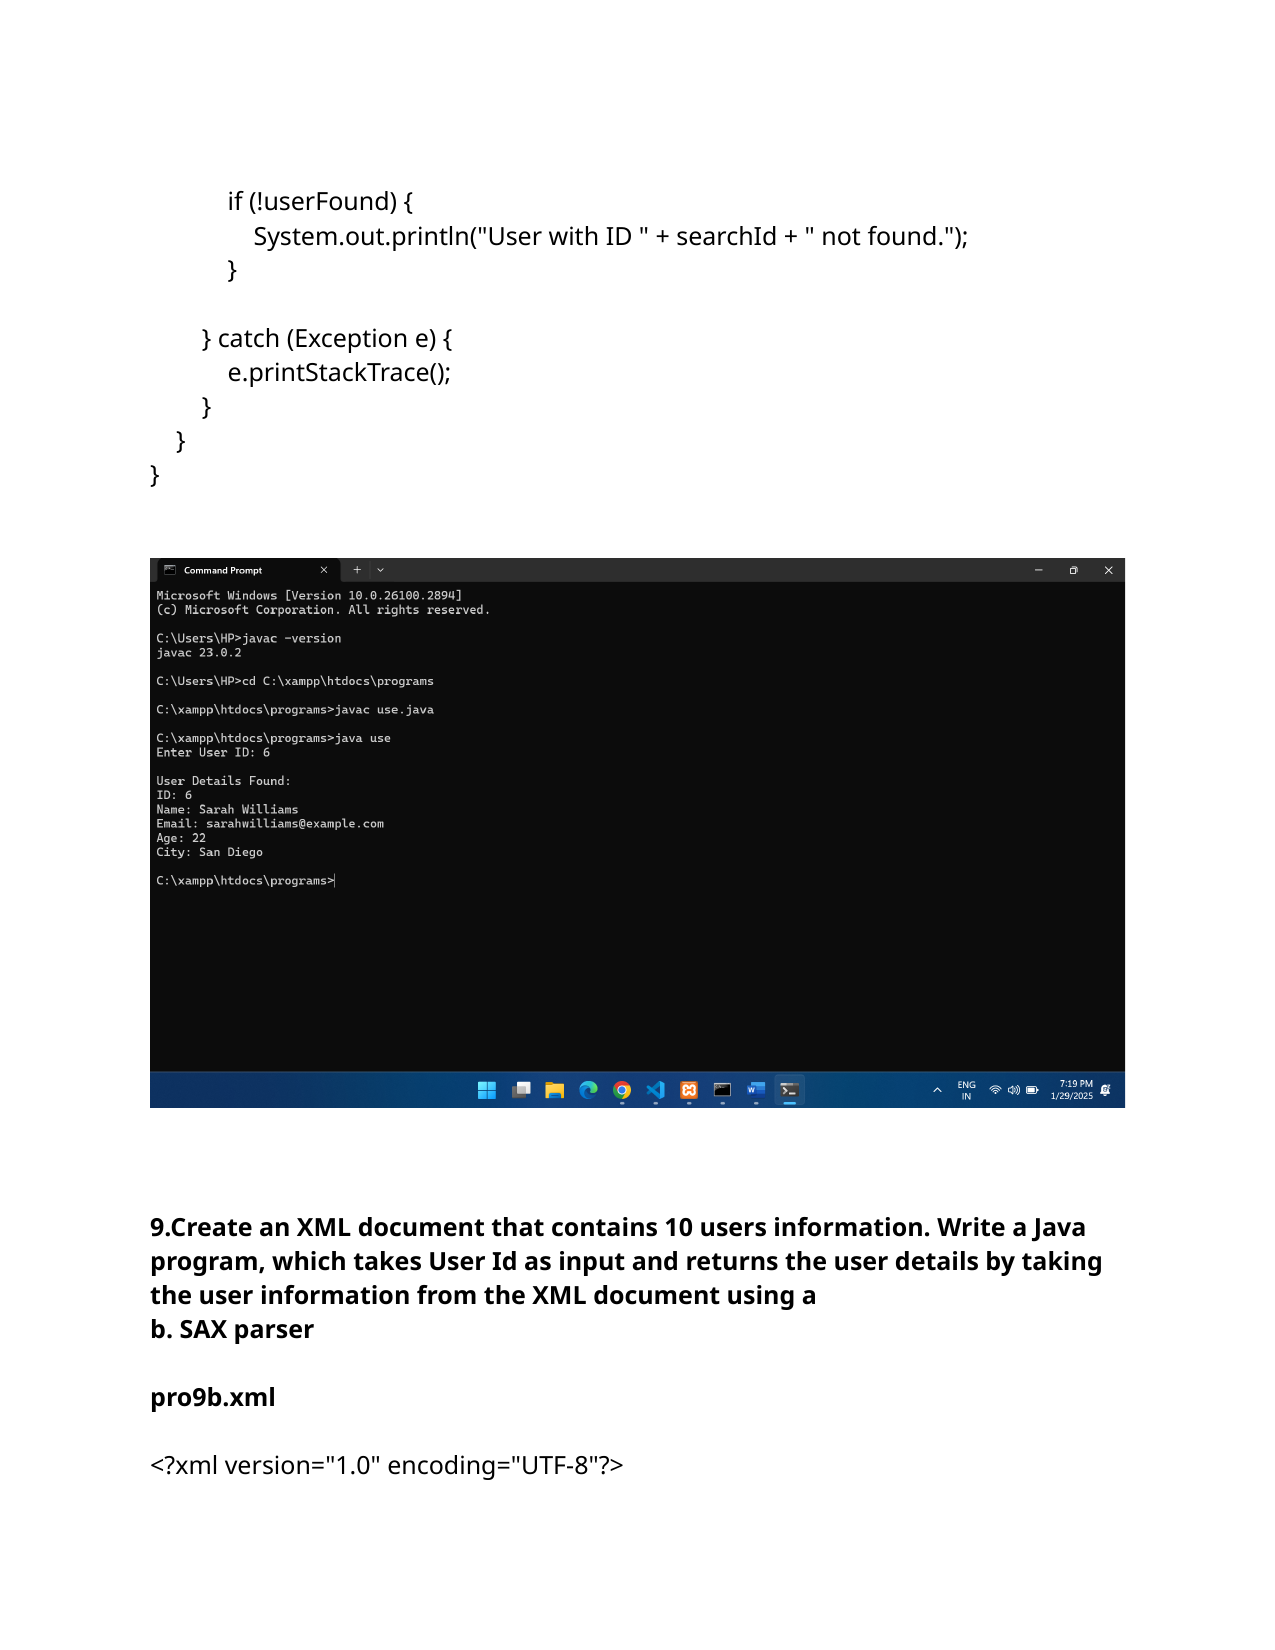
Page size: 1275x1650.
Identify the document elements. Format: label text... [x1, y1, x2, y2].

text } [150, 252, 1125, 286]
text <?xml version="1.0" encoding="UTF-8"?> [150, 1448, 1125, 1482]
text } [150, 388, 1125, 422]
text } [150, 457, 1125, 491]
text } catch (Exception e) { [150, 320, 1125, 354]
picture [150, 558, 1125, 1108]
text pro9b.xml [150, 1380, 1125, 1414]
text e.printStackTrace(); [150, 354, 1125, 388]
text System.out.println("User with ID " + searchId + " not found."); [150, 218, 1125, 252]
text if (!userFound) { [150, 184, 1125, 218]
text 9.Create an XML document that contains 10 users information. Write a Java program, which takes User Id as input and returns the user details by taking the user information from the XML document using a [150, 1209, 1125, 1312]
text } [150, 422, 1125, 457]
text b. SAX parser [150, 1312, 1125, 1346]
